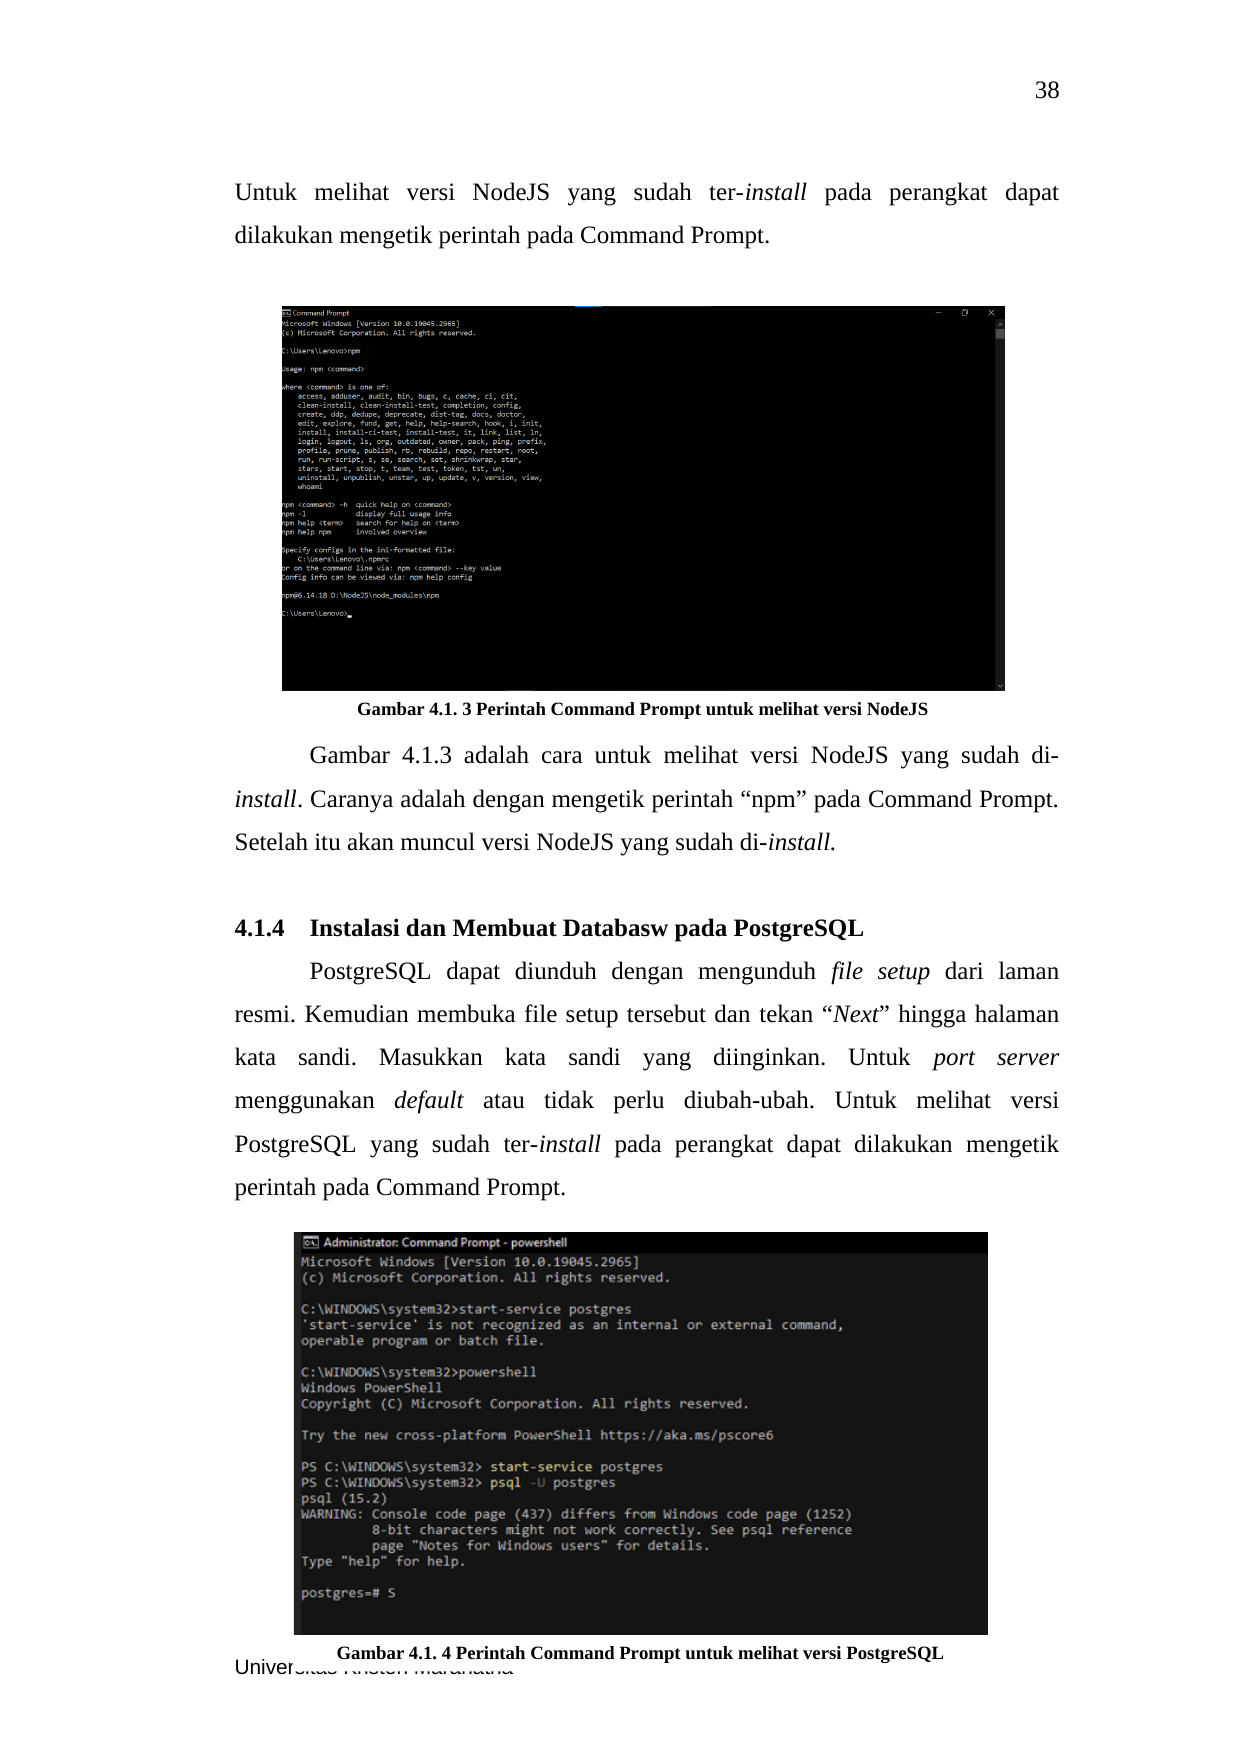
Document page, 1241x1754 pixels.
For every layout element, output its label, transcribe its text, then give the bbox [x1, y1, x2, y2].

picture [293, 1232, 988, 1635]
picture [282, 306, 1005, 691]
text PostgreSQL dapat diunduh dengan mengunduh file setup dari laman resmi. Kemudian membuka file setup tersebut dan tekan “Next” hingga halaman kata sandi. Masukkan kata sandi yang diinginkan. Untuk port server menggunakan default atau tidak perlu diubah-ubah. Untuk melihat versi PostgreSQL yang sudah ter-install pada perangkat dapat dilakukan mengetik perintah pada Command Prompt. [234, 956, 1059, 1201]
subtitle 4.1.4 Instalasi dan Membuat Databasw pada PostgreSQL [234, 913, 1059, 942]
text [234, 177, 1059, 249]
